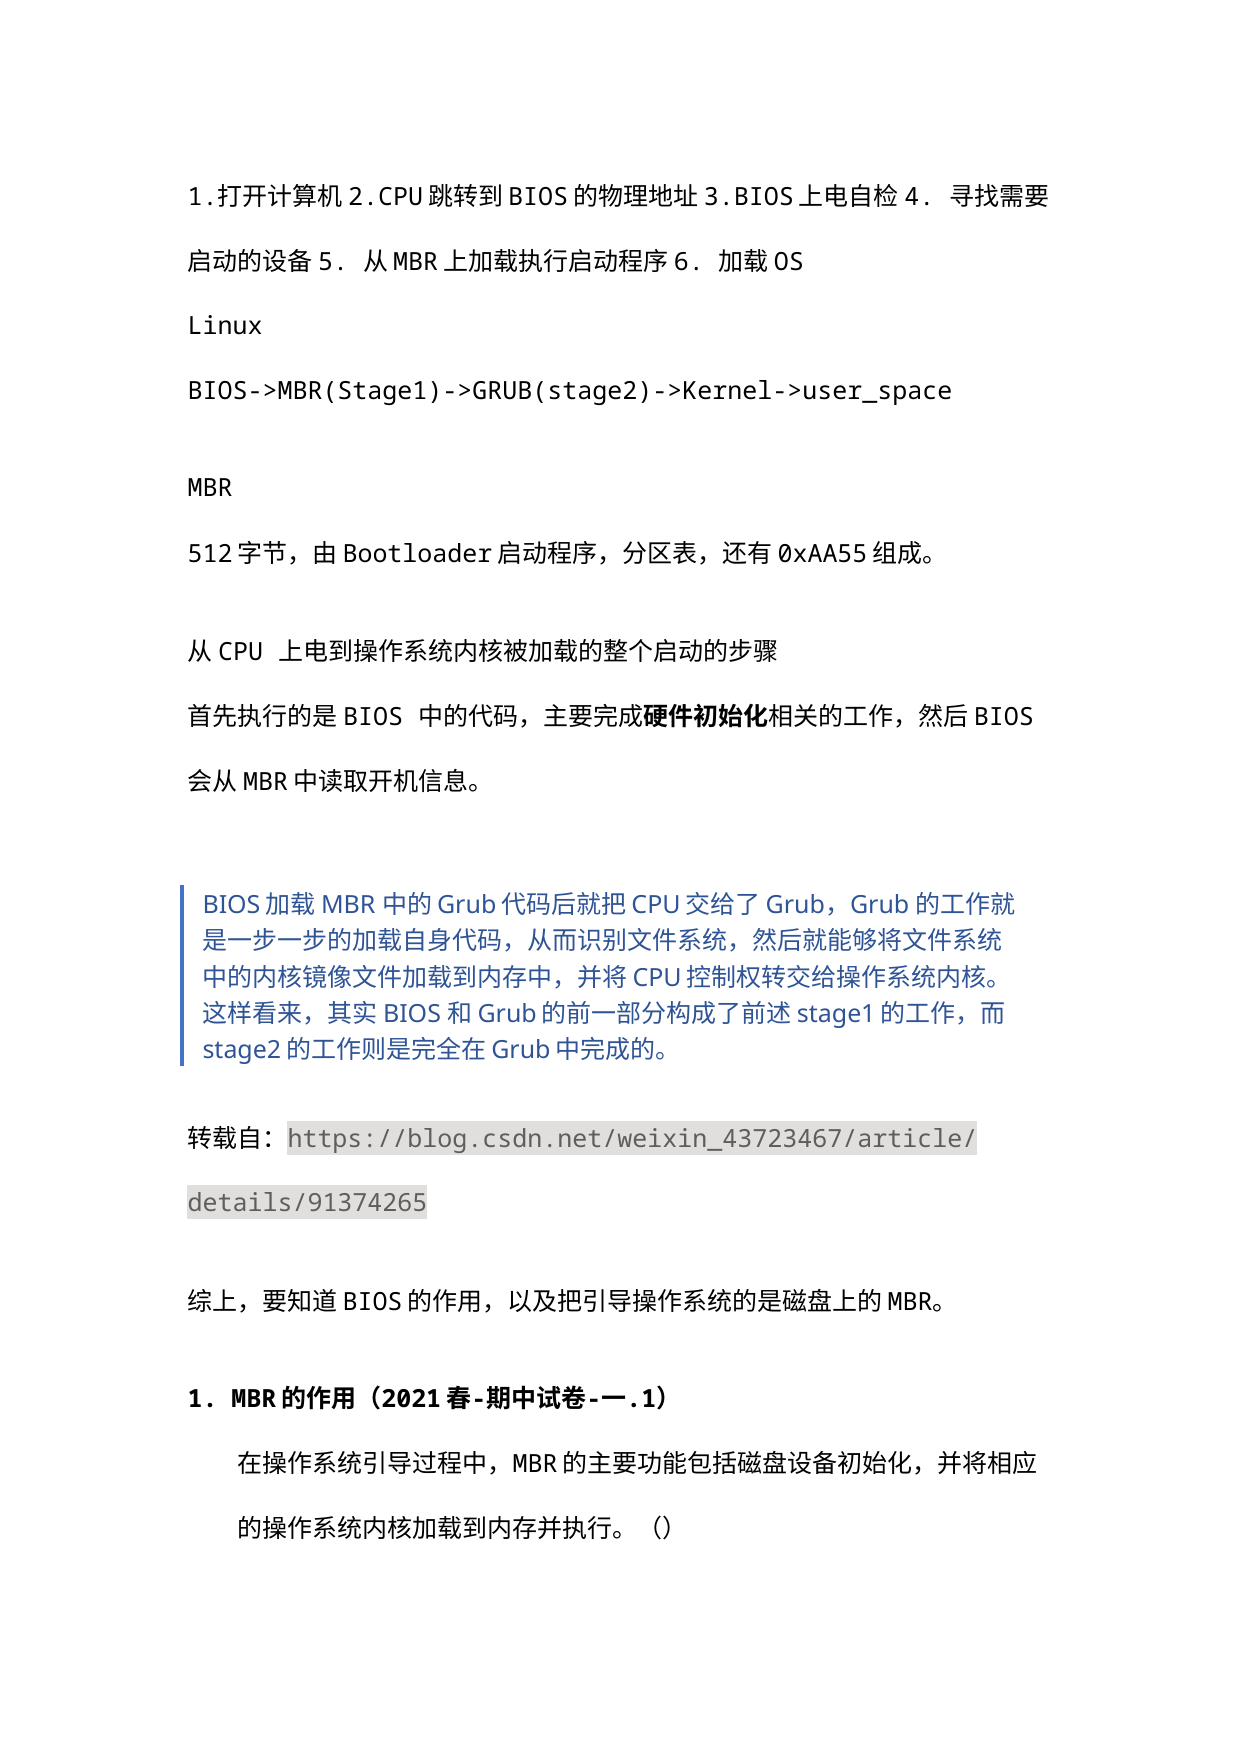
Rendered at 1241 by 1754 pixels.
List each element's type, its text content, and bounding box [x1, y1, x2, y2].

text 从 CPU 上电到操作系统内核被加载的整个启动的步骤 [187, 617, 1053, 682]
text 转载自：https://blog.csdn.net/weixin_43723467/article/details/91374265 [187, 1104, 1053, 1234]
text Linux [187, 292, 1053, 357]
list MBR的作用（2021春-期中试卷-一.1） [187, 1364, 1053, 1429]
text 512字节，由Bootloader启动程序，分区表，还有0xAA55组成。 [187, 519, 1053, 584]
text 在操作系统引导过程中，MBR的主要功能包括磁盘设备初始化，并将相应的操作系统内核加载到内存并执行。（） [237, 1429, 1053, 1559]
text 首先执行的是 BIOS 中的代码，主要完成硬件初始化相关的工作，然后 BIOS 会从 MBR中读取开机信息。 [187, 682, 1053, 812]
text 综上，要知道BIOS的作用，以及把引导操作系统的是磁盘上的MBR。 [187, 1267, 1053, 1332]
text MBR [187, 454, 1053, 519]
text 1.打开计算机 2.CPU跳转到BIOS的物理地址 3.BIOS上电自检 4. 寻找需要启动的设备 5. 从MBR上加载执行启动程序 6. 加载OS [187, 162, 1053, 292]
text BIOS->MBR(Stage1)->GRUB(stage2)->Kernel->user_space [187, 357, 1053, 422]
